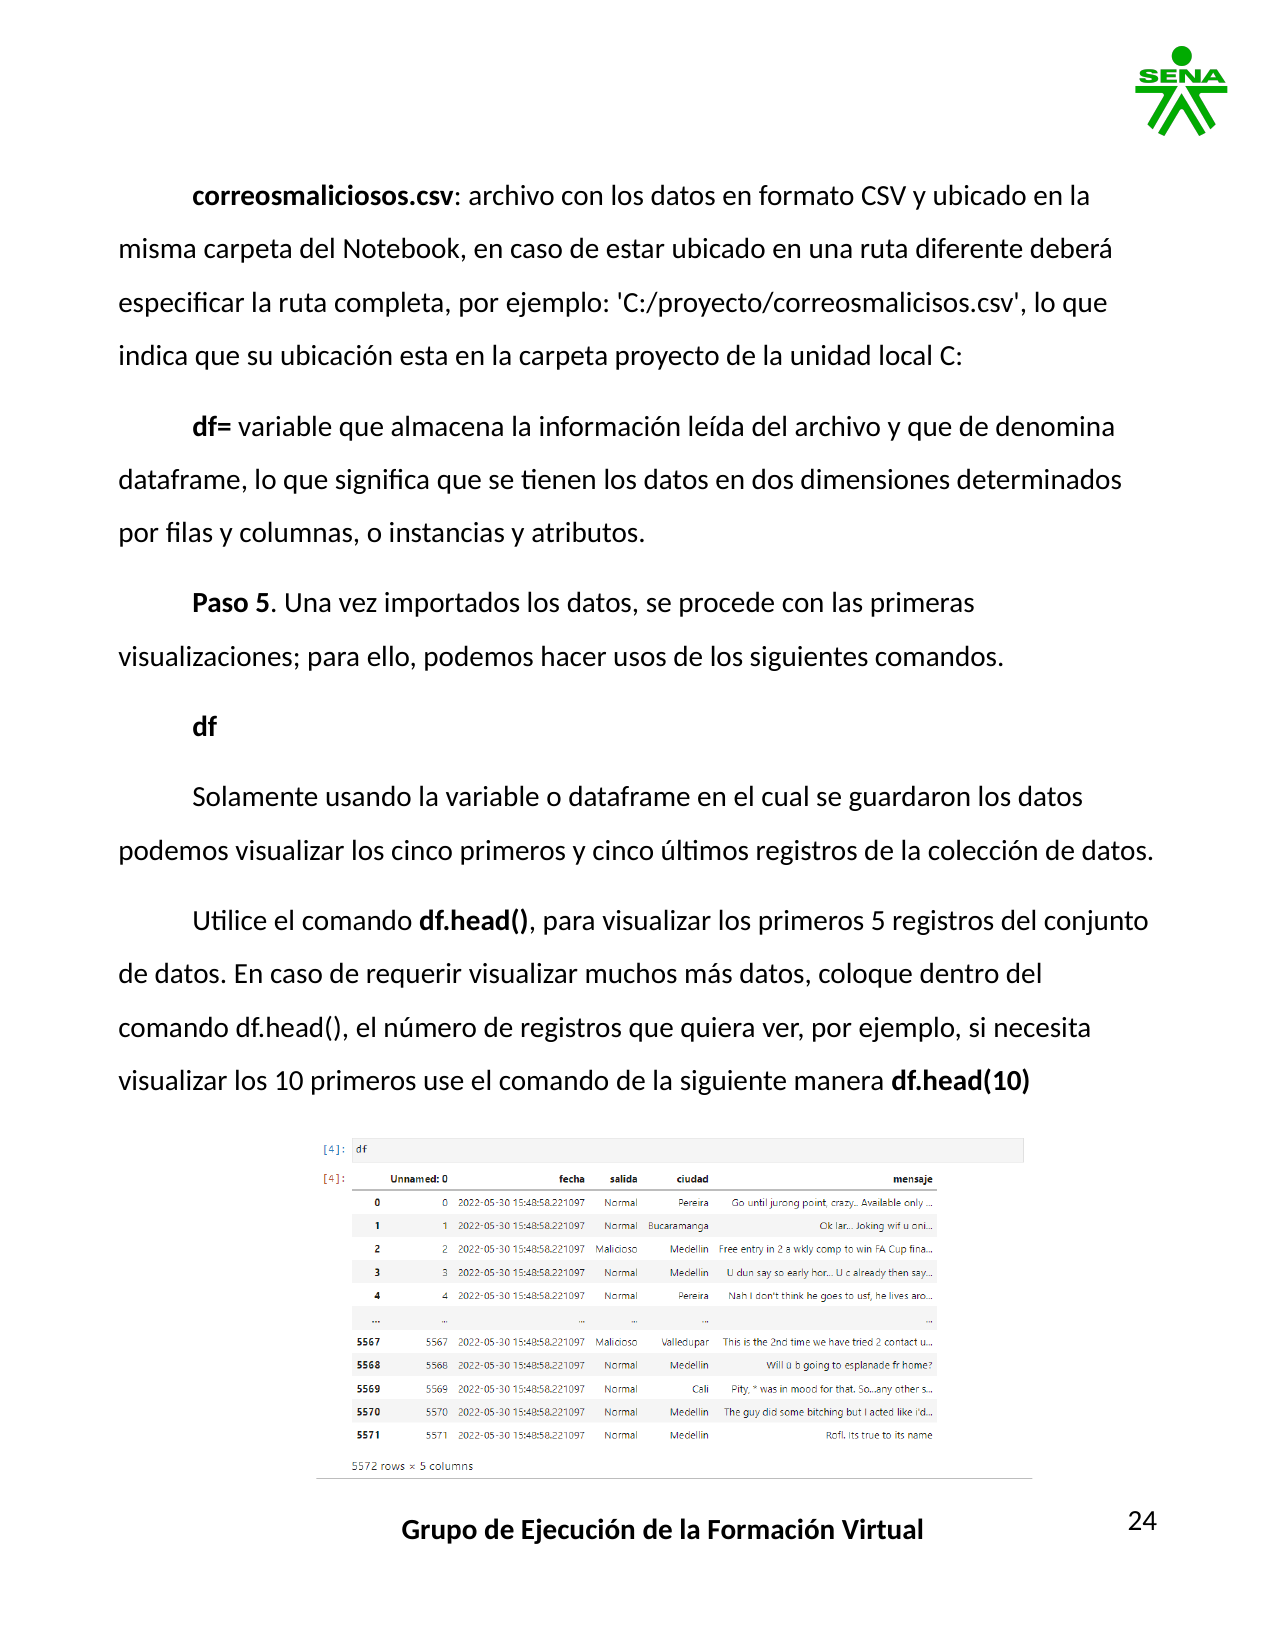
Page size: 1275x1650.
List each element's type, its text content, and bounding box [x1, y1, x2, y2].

text Solamente usando la variable o dataframe en el cual se guardaron los datos podemos visualizar los cinco primeros y cinco últimos registros de la colección de datos. [118, 778, 1157, 867]
text Paso 5. Una vez importados los datos, se procede con las primeras visualizaciones; para ello, podemos hacer usos de los siguientes comandos. [118, 584, 1157, 674]
text df= variable que almacena la información leída del archivo y que de denomina dataframe, lo que significa que se tienen los datos en dos dimensiones determinados por filas y columnas, o instancias y atributos. [118, 408, 1157, 550]
text Utilice el comando df.head(), para visualizar los primeros 5 registros del conjunto de datos. En caso de requerir visualizar muchos más datos, coloque dentro del comando df.head(), el número de registros que quiera ver, por ejemplo, si necesita visualizar los 10 primeros use el comando de la siguiente manera df.head(10) [118, 902, 1157, 1098]
text correosmaliciosos.csv: archivo con los datos en formato CSV y ubicado en la misma carpeta del Notebook, en caso de estar ubicado en una ruta diferente deberá especificar la ruta completa, por ejemplo: 'C:/proyecto/correosmalicisos.csv', lo que indica que su ubicación esta en la carpeta proyecto de la unidad local C: [118, 177, 1157, 373]
picture [1135, 46, 1228, 136]
picture [316, 1132, 1033, 1479]
text df [118, 708, 1157, 744]
